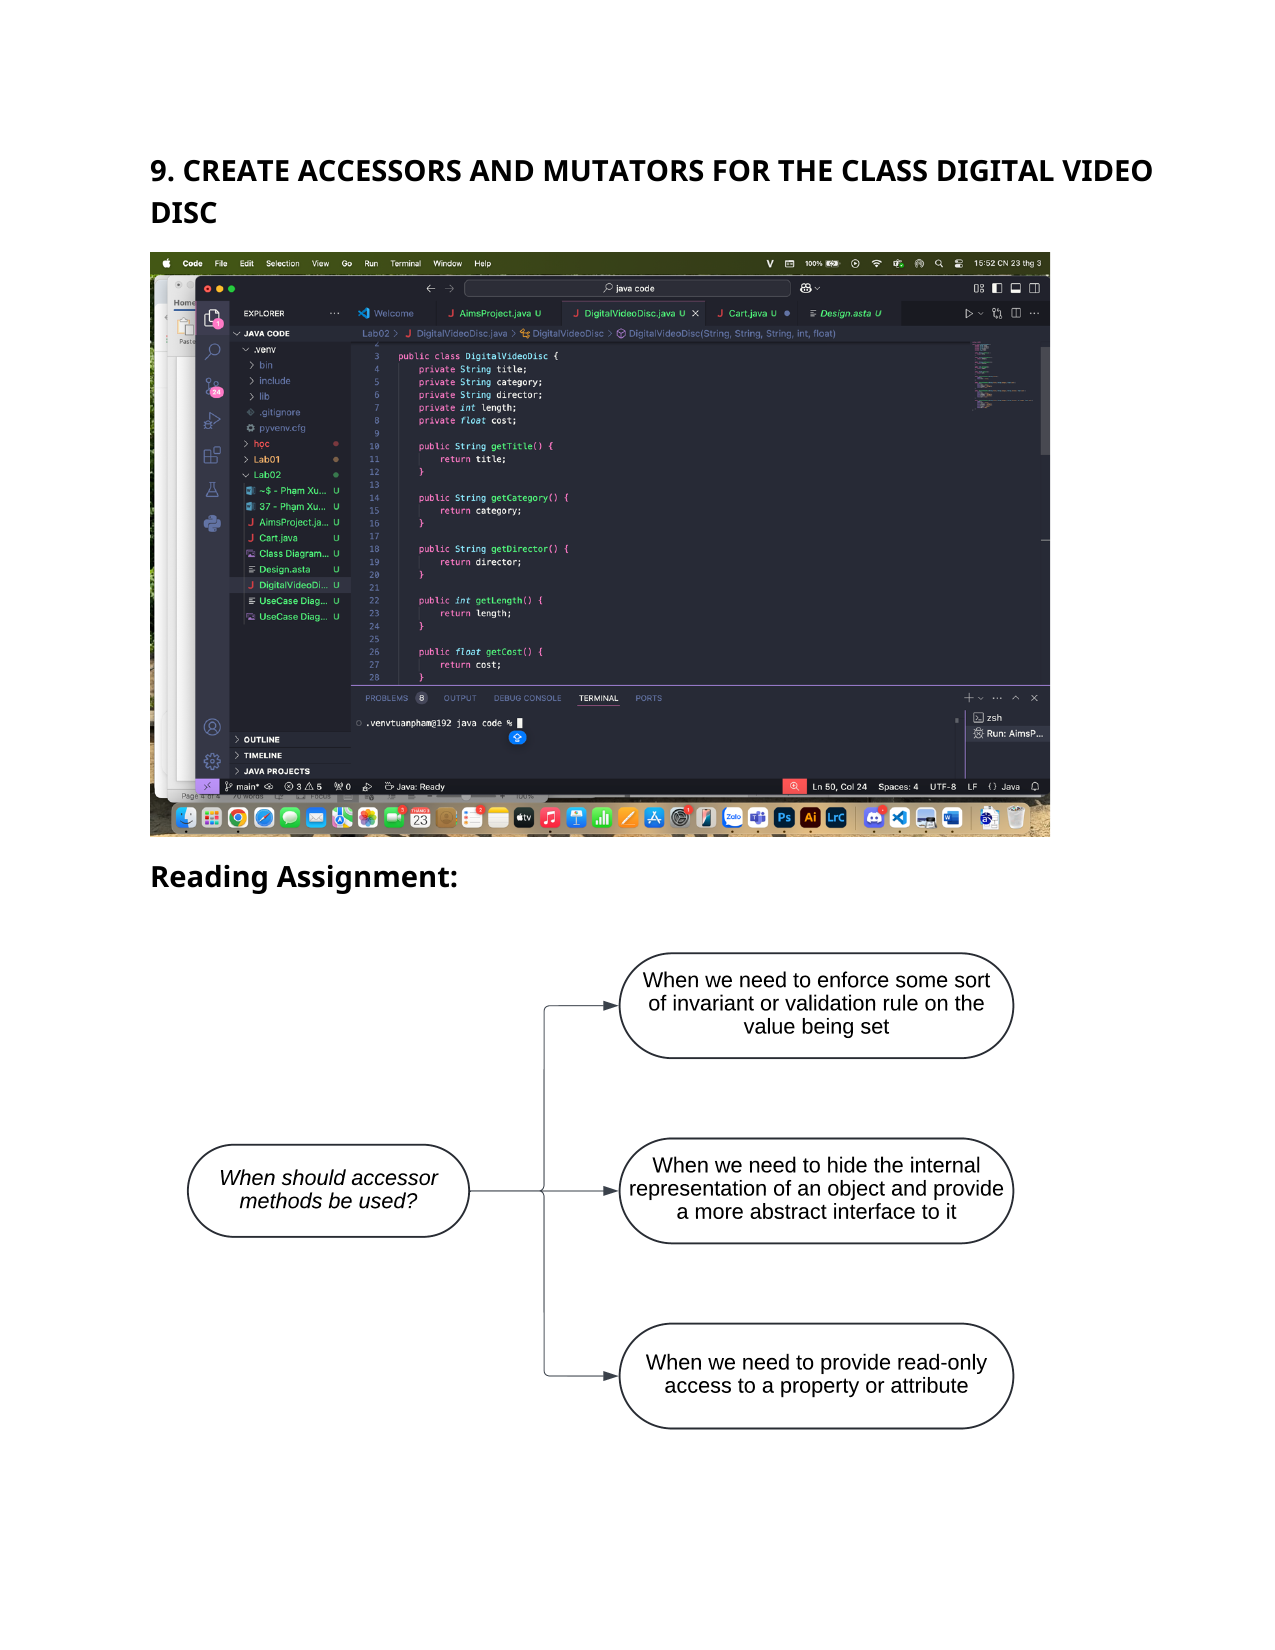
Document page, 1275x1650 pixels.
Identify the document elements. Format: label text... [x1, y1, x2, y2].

picture [150, 252, 1050, 837]
text Reading Assignment: [150, 856, 1162, 896]
text 9. CREATE ACCESSORS AND MUTATORS FOR THE CLASS DIGITAL VIDEO DISC [150, 150, 1162, 232]
picture [150, 915, 1050, 1466]
